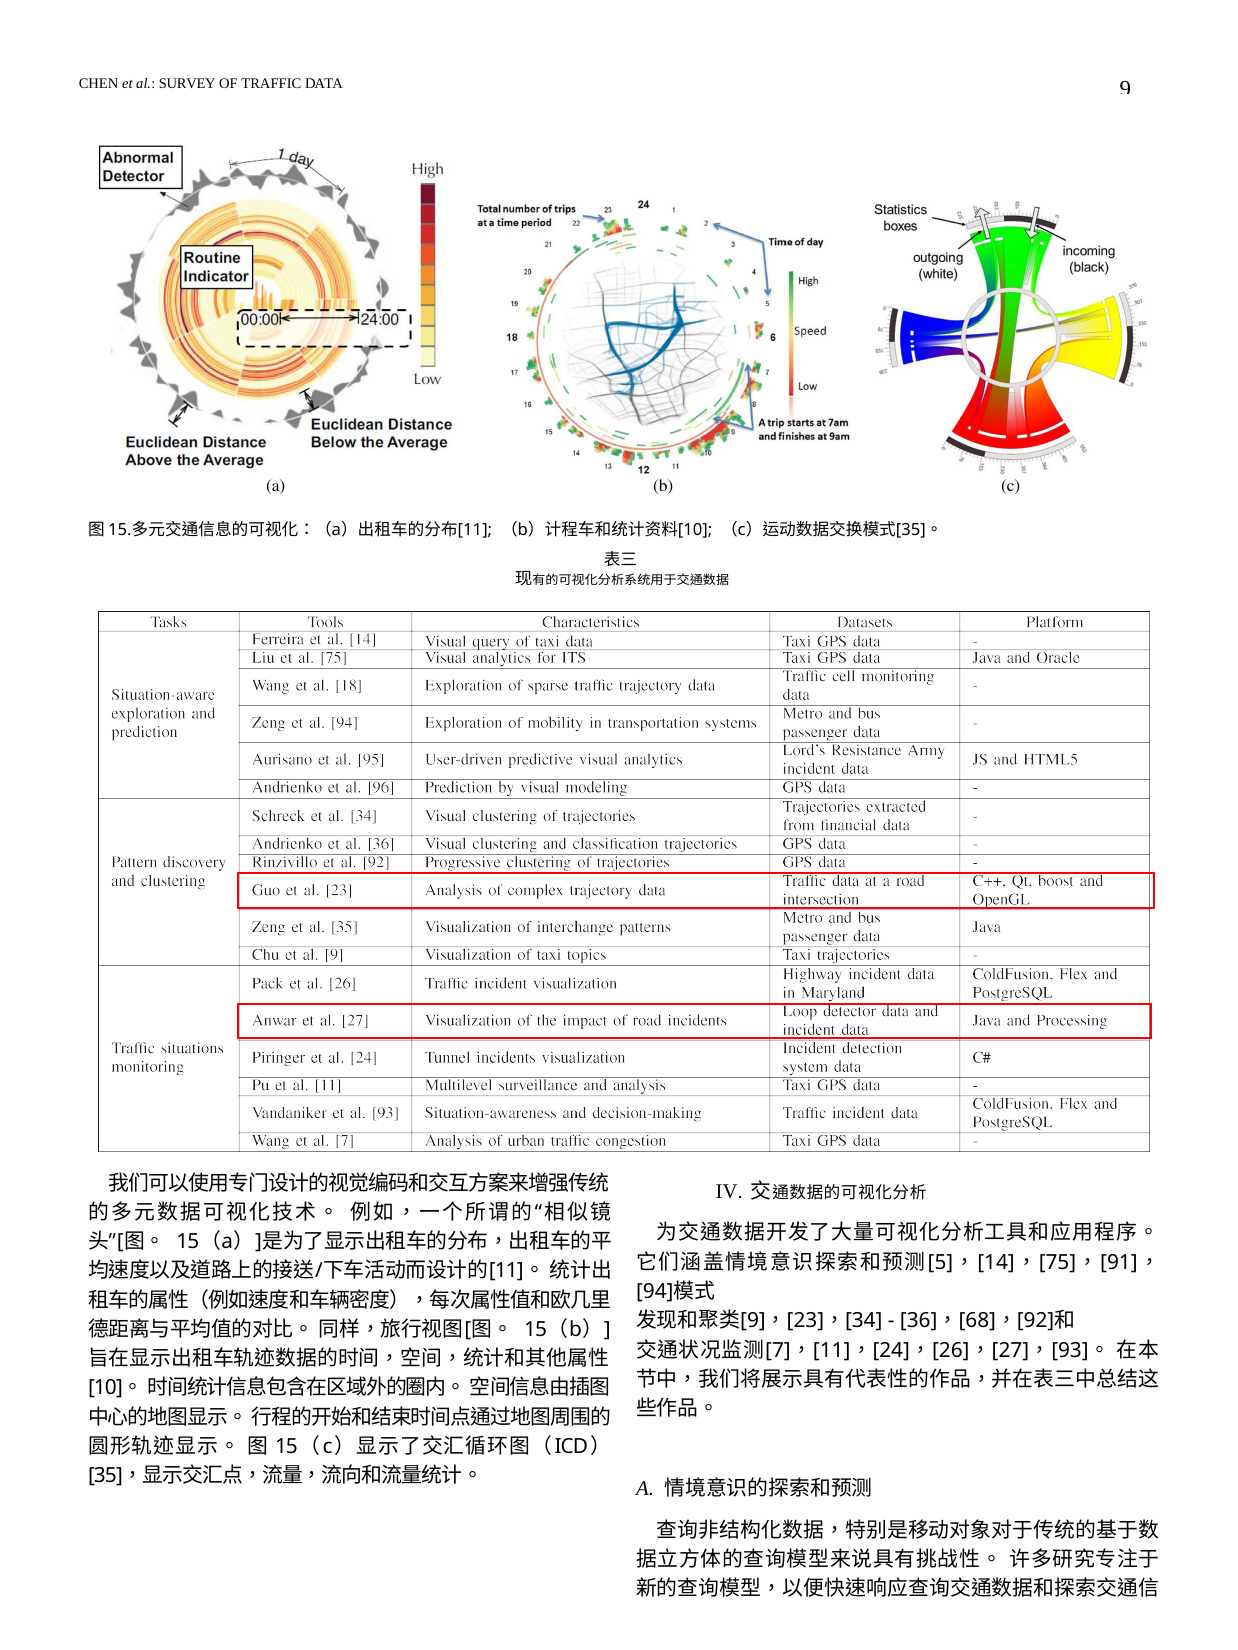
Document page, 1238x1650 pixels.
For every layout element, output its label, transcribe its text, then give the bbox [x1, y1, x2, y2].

text 查询非结构化数据，特别是移动对象对于传统的基于数据立方体的查询模型来说具有挑战性。 许多研究专注于新的查询模型，以便快速响应查询交通数据和探索交通信息的界面。 [636, 1515, 1160, 1602]
text 现有的可视化分析系统用于交通数据 [213, 570, 1031, 589]
list 交通数据的可视化分析 [715, 1176, 1173, 1204]
text 为交通数据开发了大量可视化分析工具和应用程序。 它们涵盖情境意识探索和预测[5]，[14]，[75]，[91]，[94]模式 [636, 1217, 1160, 1304]
text 表三 [209, 551, 1031, 570]
list 情境意识的探索和预测 [636, 1473, 1173, 1502]
text 交通状况监测[7]，[11]，[24]，[26]，[27]，[93]。 在本节中，我们将展示具有代表性的作品，并在表三中总结这些作品。 [636, 1335, 1160, 1422]
text 我们可以使用专门设计的视觉编码和交互方案来增强传统的多元数据可视化技术。 例如，一个所谓的“相似镜头”[图。 15（a）]是为了显示出租车的分布，出租车的平均速度以及道路上的接送/下车活动而设计的[11]。 统计出租车的属性（例如速度和车辆密度），每次属性值和欧几里德距离与平均值的对比。 同样，旅行视图[图。 15（b）]旨在显示出租车轨迹数据的时间，空间，统计和其他属性[10]。 时间统计信息包含在区域外的圈内。 空间信息由插图中心的地图显示。 行程的开始和结束时间点通过地图周围的圆形轨迹显示。 图15（c）显示了交汇循环图（ICD）[35]，显示交汇点，流量，流向和流量统计。 [88, 1168, 612, 1489]
picture [98, 144, 1147, 494]
text 发现和聚类[9]，[23]，[34] - [36]，[68]，[92]和 [636, 1305, 1173, 1334]
picture [239, 874, 1150, 907]
picture [98, 611, 1150, 1152]
picture [239, 1005, 1150, 1037]
text 图15.多元交通信息的可视化：（a）出租车的分布[11]; （b）计程车和统计资料[10]; （c）运动数据交换模式[35]。 [88, 518, 1160, 540]
